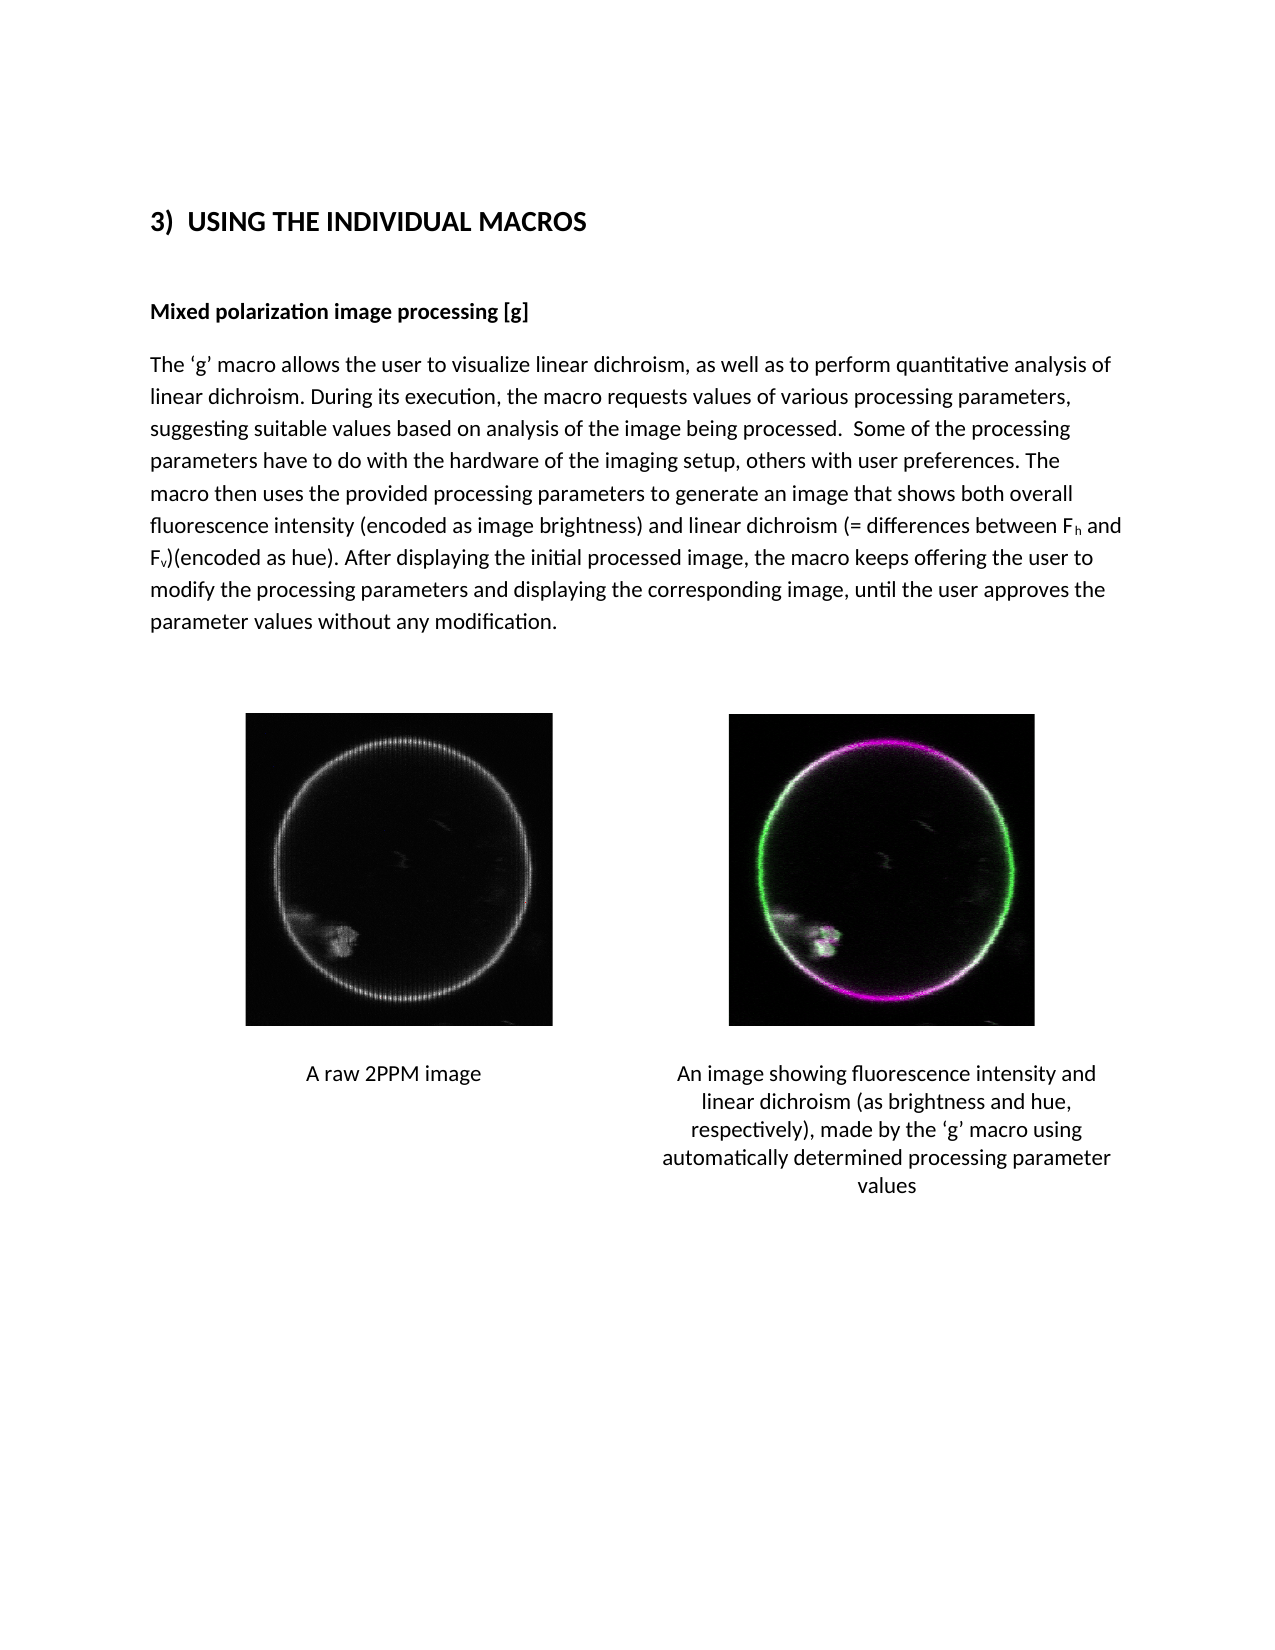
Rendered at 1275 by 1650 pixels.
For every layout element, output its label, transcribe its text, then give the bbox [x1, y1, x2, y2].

picture [245, 713, 553, 1026]
table_header An image showing fluorescence intensity and linear dichroism (as brightness and hue, respectively), made by the ‘g’ macro using automatically determined processing parameter values [643, 1051, 1131, 1207]
list USING THE INDIVIDUAL MACROS [150, 203, 1125, 239]
text The ‘g’ macro allows the user to visualize linear dichroism, as well as to perform quantitative analysis of linear dichroism. During its execution, the macro requests values of various processing parameters, suggesting suitable values based on analysis of the image being processed. Some of the processing parameters have to do with the hardware of the imaging setup, others with user preferences. The macro then uses the provided processing parameters to generate an image that shows both overall fluorescence intensity (encoded as image brightness) and linear dichroism (= differences between Fh and Fv)(encoded as hue). After displaying the initial processed image, the macro keeps offering the user to modify the processing parameters and displaying the corresponding image, until the user approves the parameter values without any modification. [150, 350, 1125, 636]
table_header A raw 2PPM image [144, 1051, 643, 1207]
text Mixed polarization image processing [g] [150, 265, 1125, 325]
picture [728, 714, 1035, 1026]
